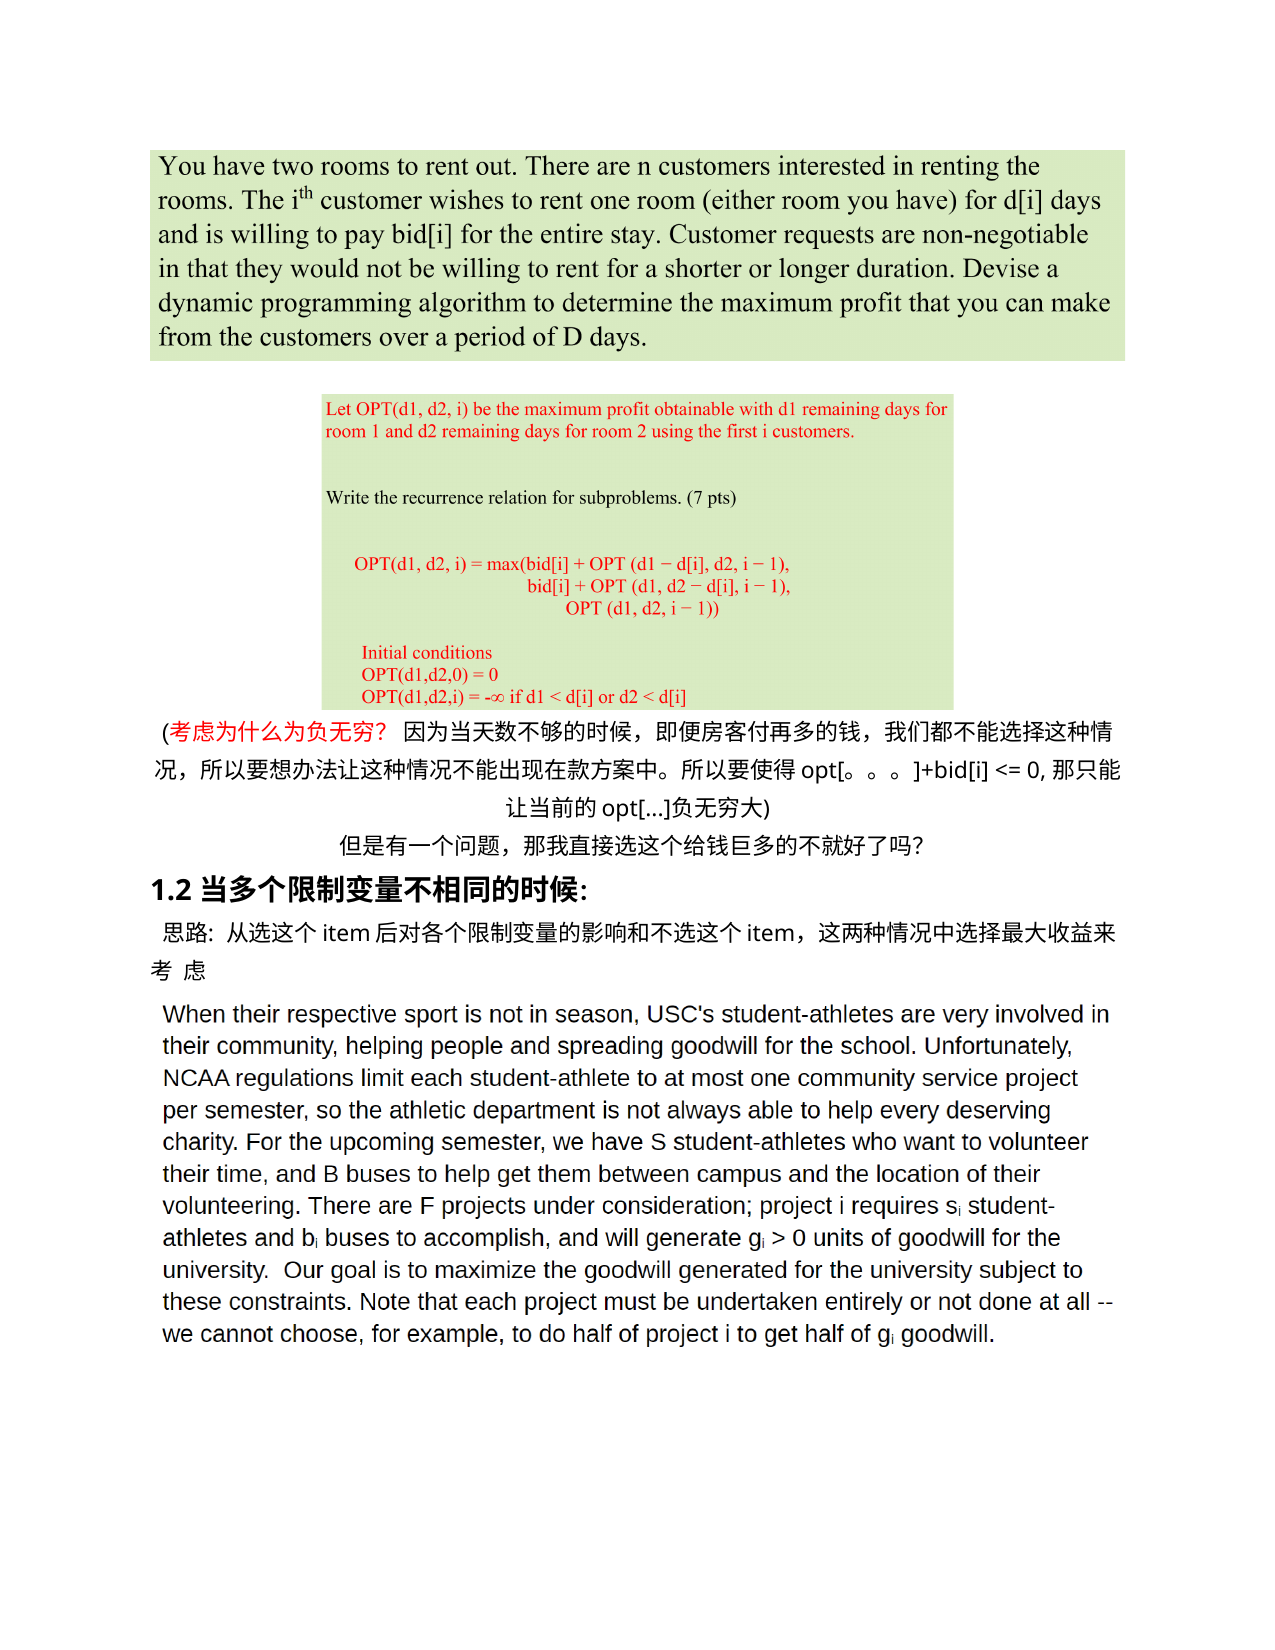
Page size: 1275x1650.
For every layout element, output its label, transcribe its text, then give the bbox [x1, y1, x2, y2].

text (考虑为什么为负无穷？ 因为当天数不够的时候，即便房客付再多的钱，我们都不能选择这种情况，所以要想办法让这种情况不能出现在款方案中。所以要使得opt[。。。]+bid[i] <= 0, 那只能让当前的opt[...]负无穷大) [150, 713, 1125, 823]
picture [150, 150, 1125, 361]
picture [321, 394, 954, 710]
text 思路: 从选这个item后对各个限制变量的影响和不选这个item，这两种情况中选择最大收益来考 虑 [150, 915, 1125, 986]
text 但是有一个问题，那我直接选这个给钱巨多的不就好了吗？ [150, 828, 1125, 861]
picture [150, 991, 1125, 1360]
text 1.2 当多个限制变量不相同的时候： [150, 866, 1125, 908]
